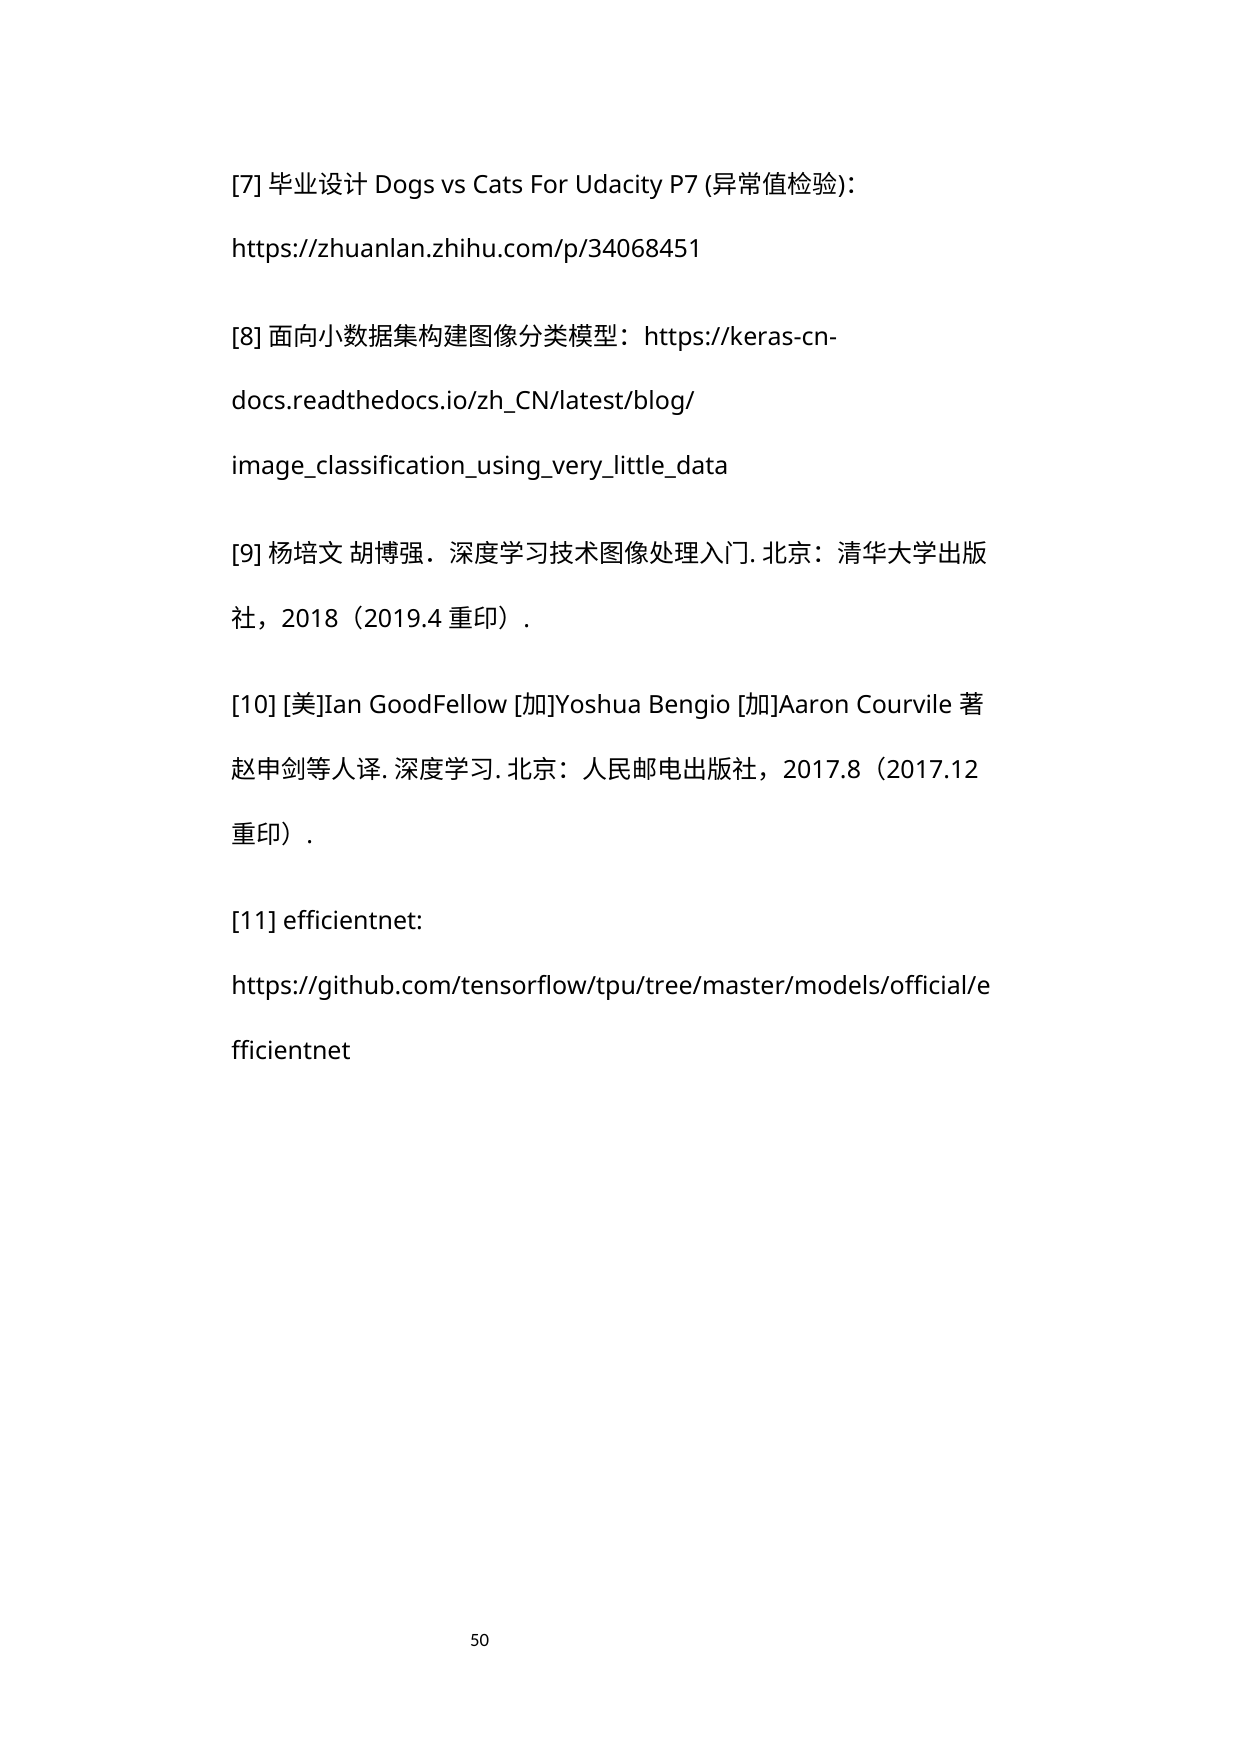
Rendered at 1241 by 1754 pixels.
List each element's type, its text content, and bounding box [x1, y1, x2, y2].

text [8] 面向小数据集构建图像分类模型：https://keras-cn-docs.readthedocs.io/zh_CN/latest/blog/image_classification_using_very_little_data [231, 302, 1009, 497]
text [9] 杨培文 胡博强．深度学习技术图像处理入门. 北京：清华大学出版社，2018（2019.4 重印）. [231, 519, 1009, 649]
text [10] [美]Ian GoodFellow [加]Yoshua Bengio [加]Aaron Courvile 著 赵申剑等人译. 深度学习. 北京：人民邮电出版社，2017.8（2017.12 重印）. [231, 671, 1009, 866]
text [7] 毕业设计 Dogs vs Cats For Udacity P7 (异常值检验)：https://zhuanlan.zhihu.com/p/34068451 [231, 150, 1009, 280]
text [11] efficientnet: https://github.com/tensorflow/tpu/tree/master/models/official/efficientnet [231, 887, 1009, 1082]
